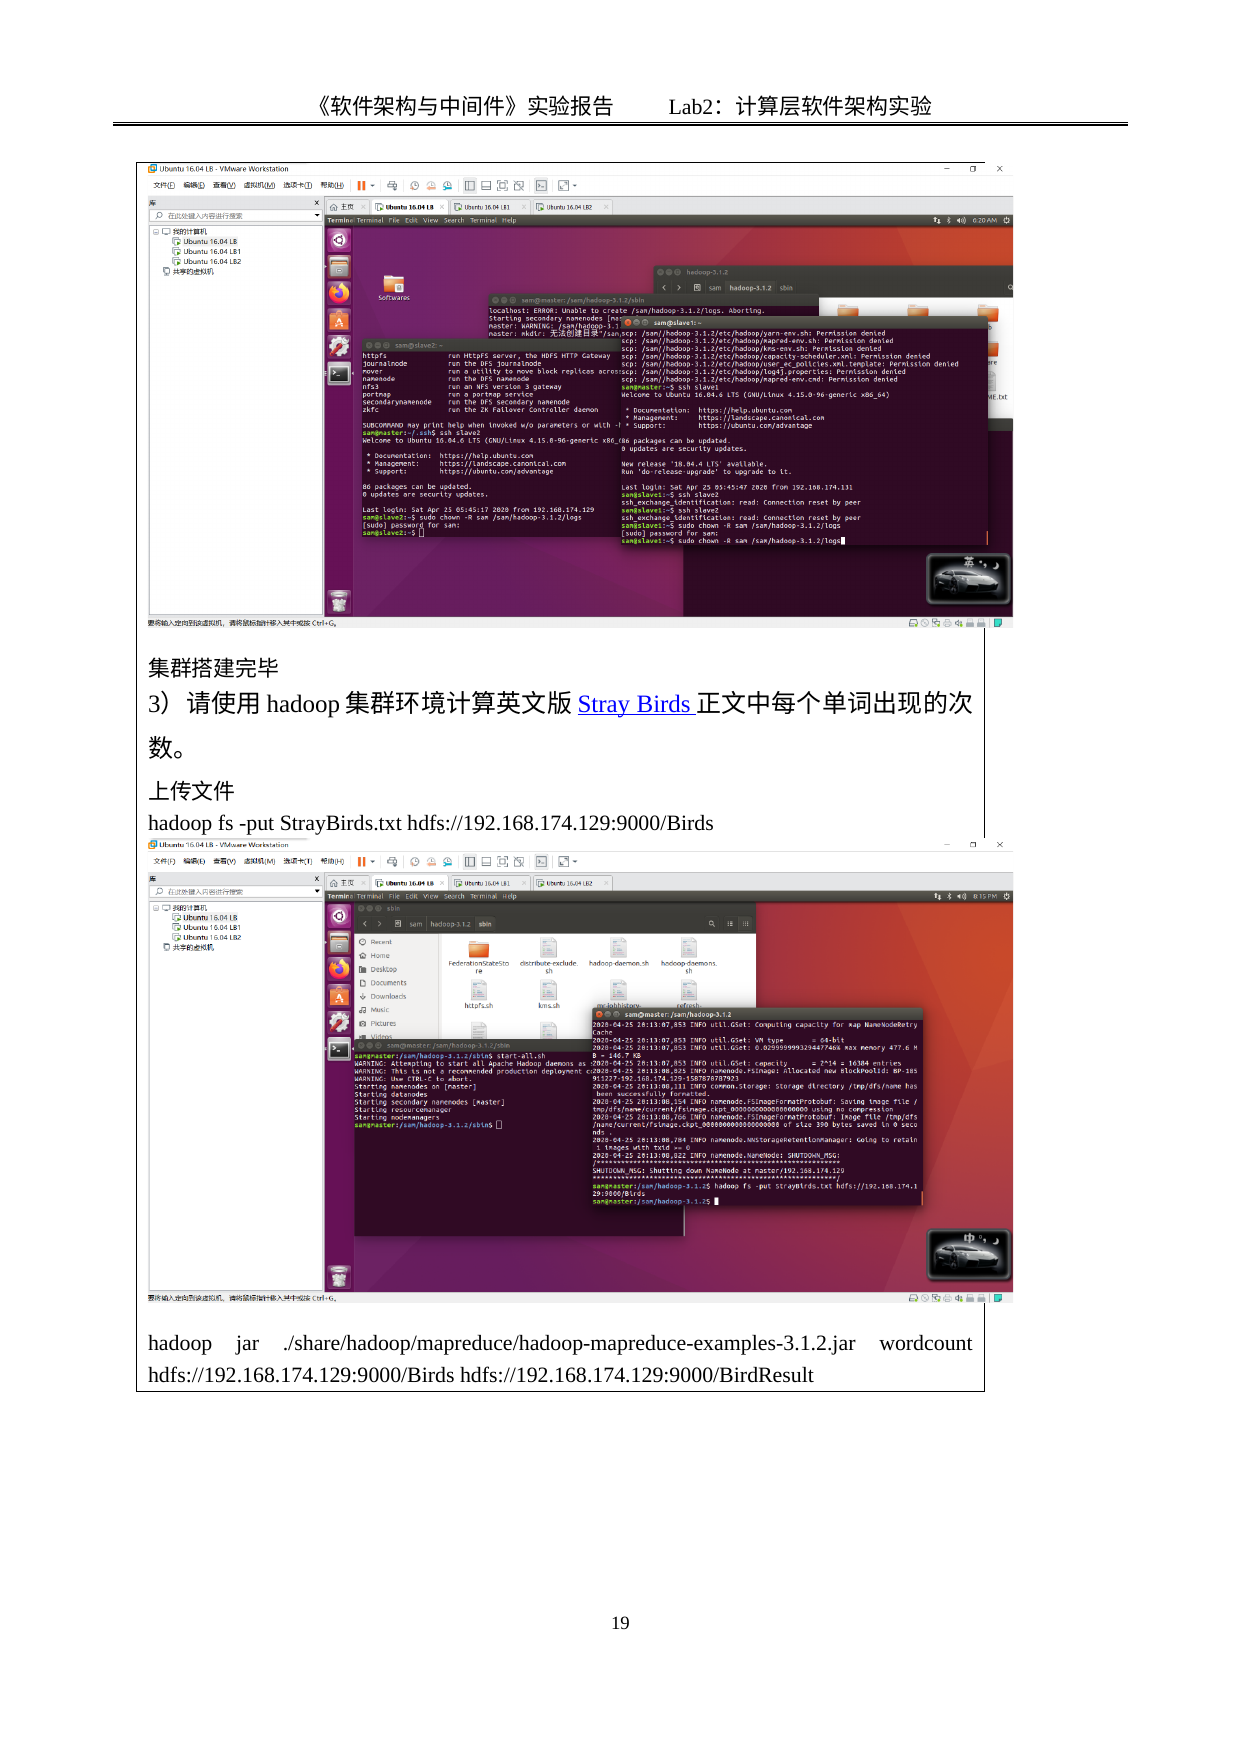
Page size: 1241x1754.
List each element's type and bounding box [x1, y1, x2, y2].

picture [147, 163, 1014, 628]
picture [147, 838, 1014, 1303]
table_cell [137, 163, 984, 1391]
